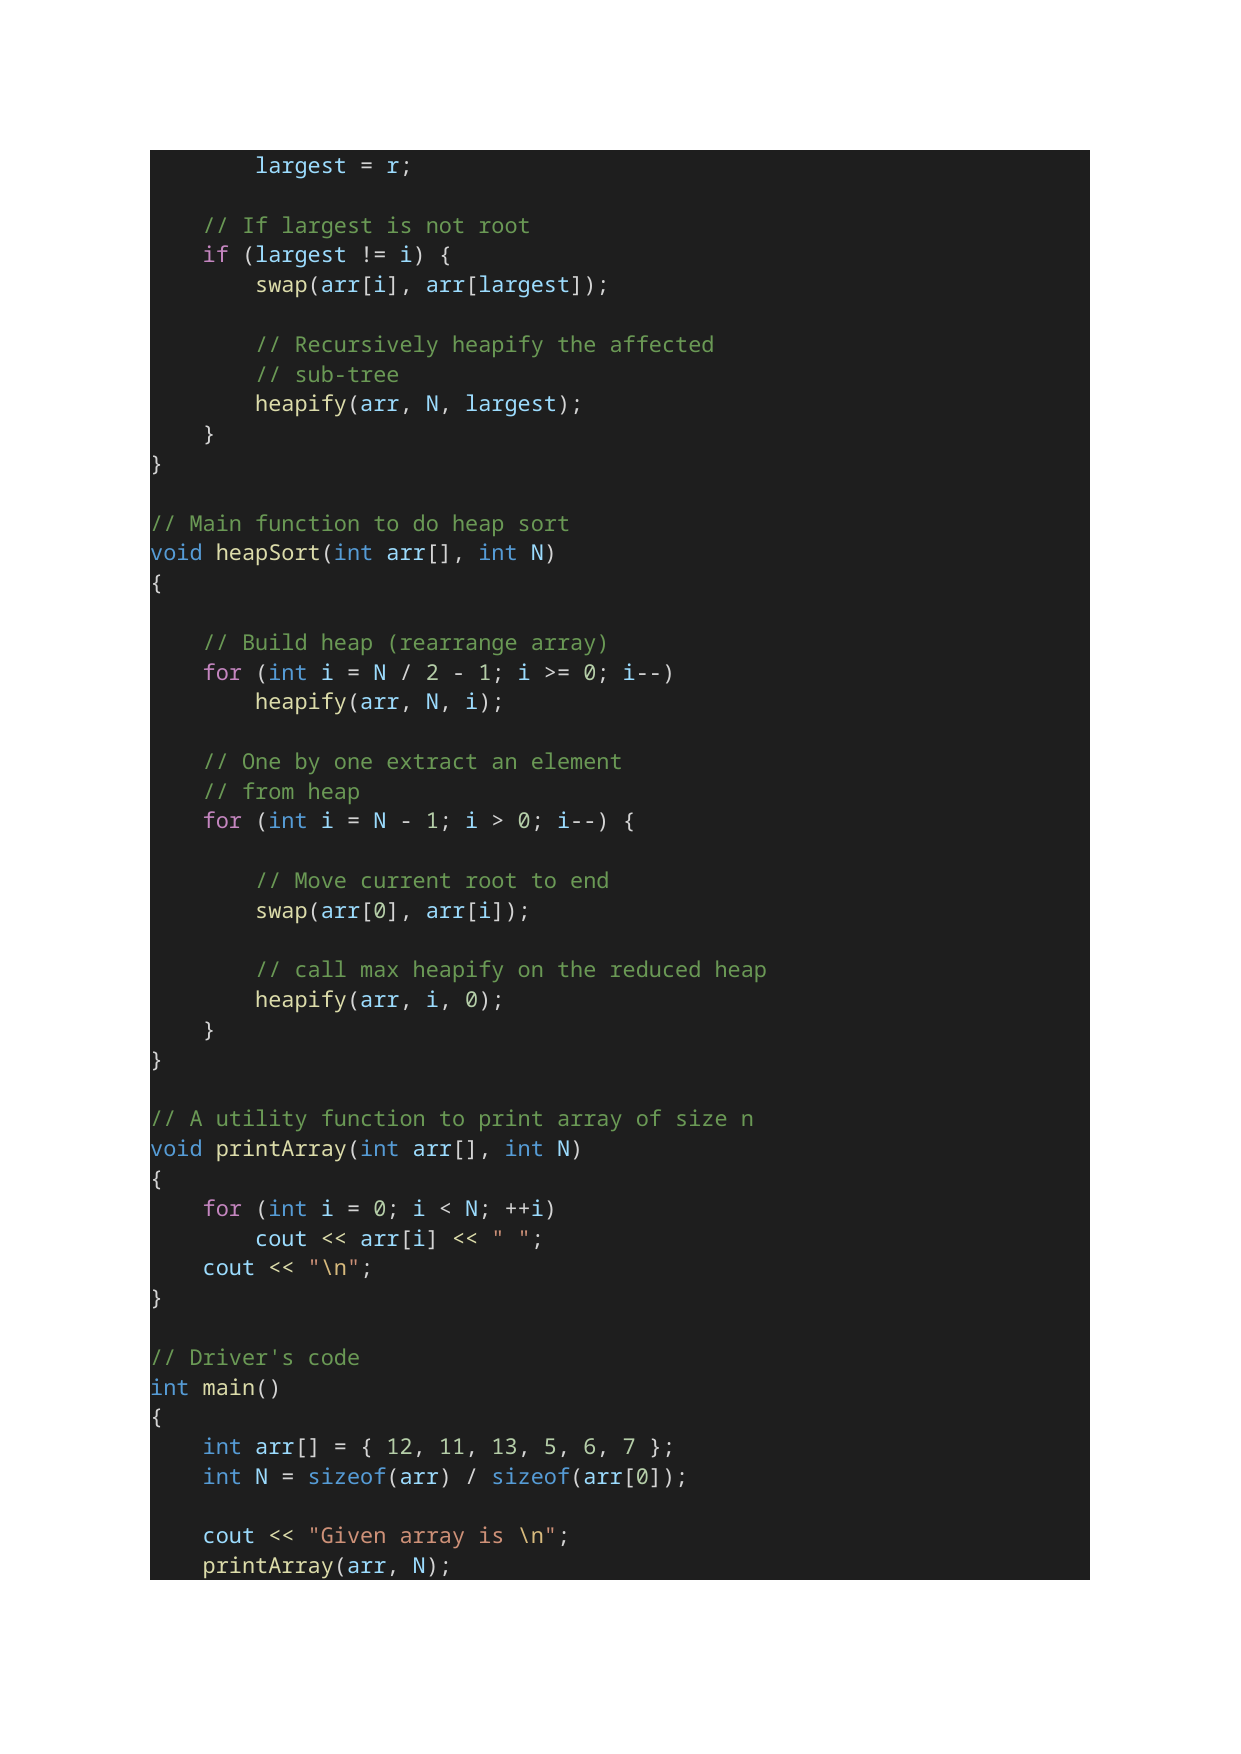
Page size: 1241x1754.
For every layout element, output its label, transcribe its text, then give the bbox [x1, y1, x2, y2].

text for (int i = N / 2 - 1; i >= 0; i--) [150, 656, 1090, 686]
text // If largest is not root [150, 209, 1090, 239]
text } [150, 1014, 1090, 1044]
text for (int i = N - 1; i > 0; i--) { [150, 805, 1090, 835]
text } [150, 1044, 1090, 1073]
text heapify(arr, N, i); [150, 686, 1090, 716]
text // call max heapify on the reduced heap [150, 954, 1090, 984]
text { [150, 1163, 1090, 1193]
text int arr[] = { 12, 11, 13, 5, 6, 7 }; [150, 1431, 1090, 1461]
text cout << "Given array is \n"; [150, 1520, 1090, 1550]
text // from heap [150, 776, 1090, 805]
text heapify(arr, N, largest); [150, 388, 1090, 418]
text // Driver's code [150, 1342, 1090, 1371]
text if (largest != i) { [150, 239, 1090, 269]
text cout << arr[i] << " "; [150, 1222, 1090, 1252]
text swap(arr[0], arr[i]); [150, 895, 1090, 924]
text printArray(arr, N); [150, 1550, 1090, 1580]
text // A utility function to print array of size n [150, 1103, 1090, 1133]
text // Move current root to end [150, 865, 1090, 895]
text swap(arr[i], arr[largest]); [150, 269, 1090, 299]
text // One by one extract an element [150, 746, 1090, 776]
text void heapSort(int arr[], int N) [150, 537, 1090, 567]
text // Recursively heapify the affected [150, 329, 1090, 358]
text // Main function to do heap sort [150, 507, 1090, 537]
text { [150, 567, 1090, 597]
text { [150, 1401, 1090, 1431]
text // Build heap (rearrange array) [150, 627, 1090, 656]
text } [150, 418, 1090, 448]
text heapify(arr, i, 0); [150, 984, 1090, 1014]
text int main() [150, 1371, 1090, 1401]
text } [150, 448, 1090, 478]
text int N = sizeof(arr) / sizeof(arr[0]); [150, 1461, 1090, 1491]
text cout << "\n"; [150, 1252, 1090, 1282]
text } [150, 1282, 1090, 1312]
text void printArray(int arr[], int N) [150, 1133, 1090, 1163]
text // sub-tree [150, 358, 1090, 388]
text largest = r; [150, 150, 1090, 180]
text for (int i = 0; i < N; ++i) [150, 1193, 1090, 1222]
